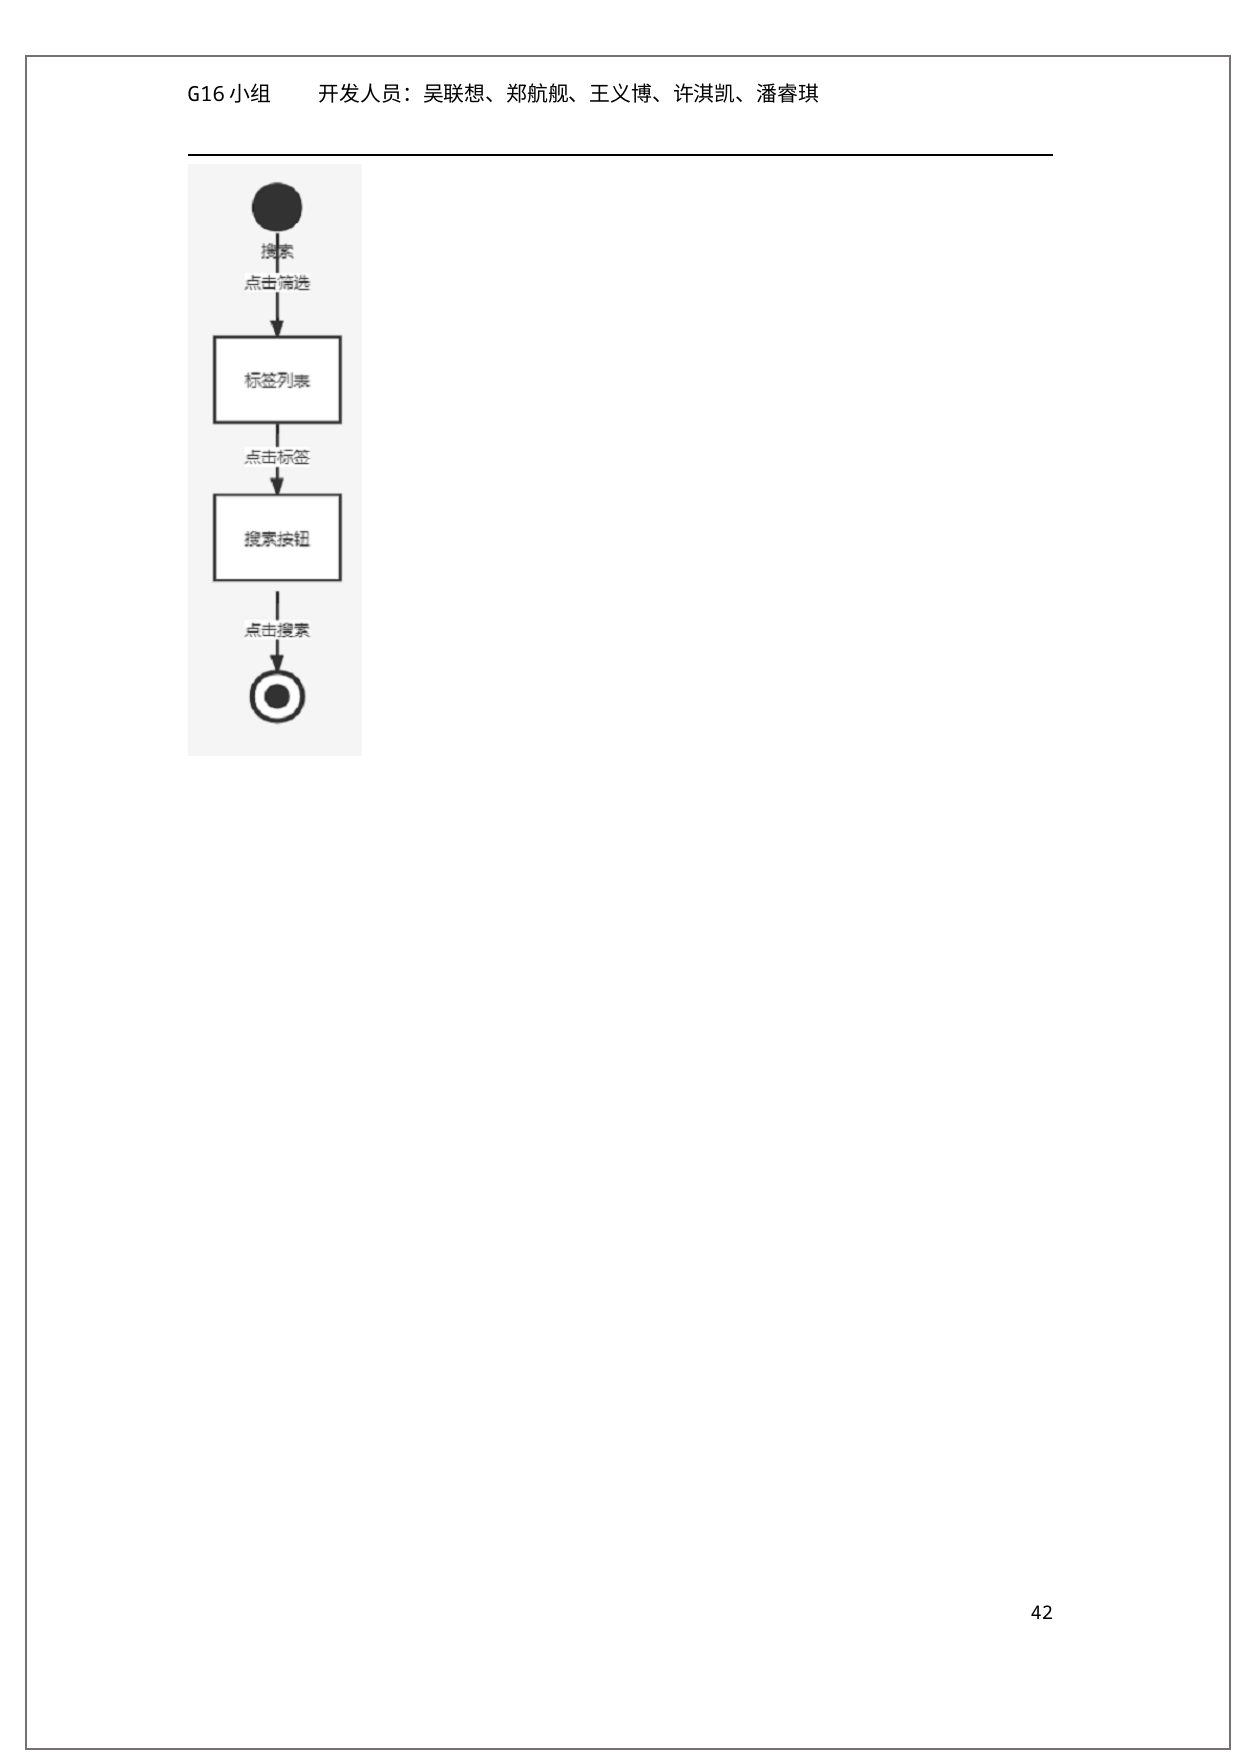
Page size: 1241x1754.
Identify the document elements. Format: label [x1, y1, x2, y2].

picture [187, 164, 362, 756]
